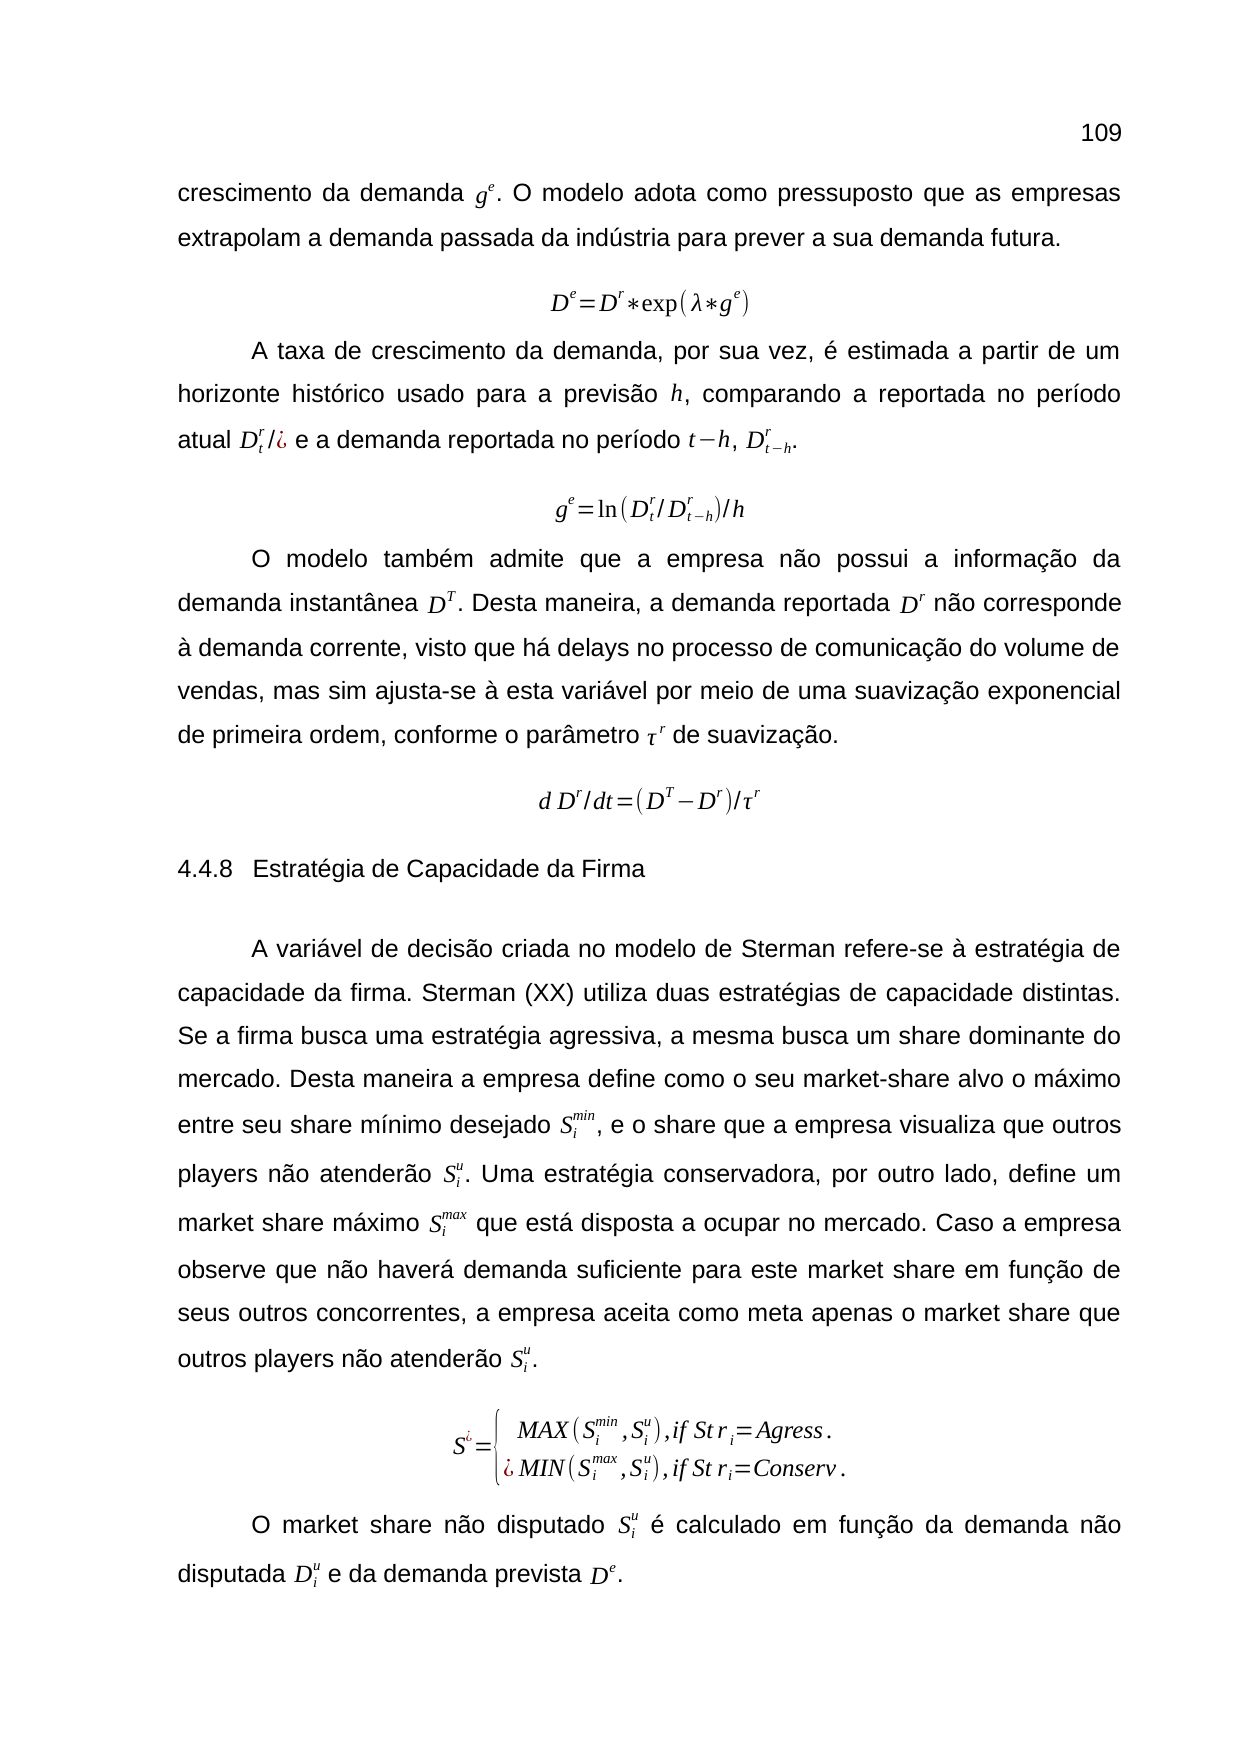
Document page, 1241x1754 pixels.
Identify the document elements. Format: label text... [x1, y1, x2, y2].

text A variável de decisão criada no modelo de Sterman refere-se à estratégia de capacidade da firma. Sterman (XX) utiliza duas estratégias de capacidade distintas. Se a firma busca uma estratégia agressiva, a mesma busca um share dominante do mercado. Desta maneira a empresa define como o seu market-share alvo o máximo entre seu share mínimo desejado , e o share que a empresa visualiza que outros players não atenderão . Uma estratégia conservadora, por outro lado, define um market share máximo que está disposta a ocupar no mercado. Caso a empresa observe que não haverá demanda suficiente para este market share em função de seus outros concorrentes, a empresa aceita como meta apenas o market share que outros players não atenderão . [177, 934, 1122, 1376]
text O modelo também admite que a empresa não possui a informação da demanda instantânea . Desta maneira, a demanda reportada não corresponde à demanda corrente, visto que há delays no processo de comunicação do volume de vendas, mas sim ajusta-se à esta variável por meio de uma suavização exponencial de primeira ordem, conforme o parâmetro de suavização. [177, 544, 1122, 750]
text O market share não disputado é calculado em função da demanda não disputada e da demanda prevista . [177, 1507, 1122, 1591]
subtitle Estratégia de Capacidade da Firma [177, 854, 1122, 882]
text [177, 177, 1122, 251]
text A taxa de crescimento da demanda, por sua vez, é estimada a partir de um horizonte histórico usado para a previsão , comparando a reportada no período atual e a demanda reportada no período , . [177, 336, 1122, 457]
